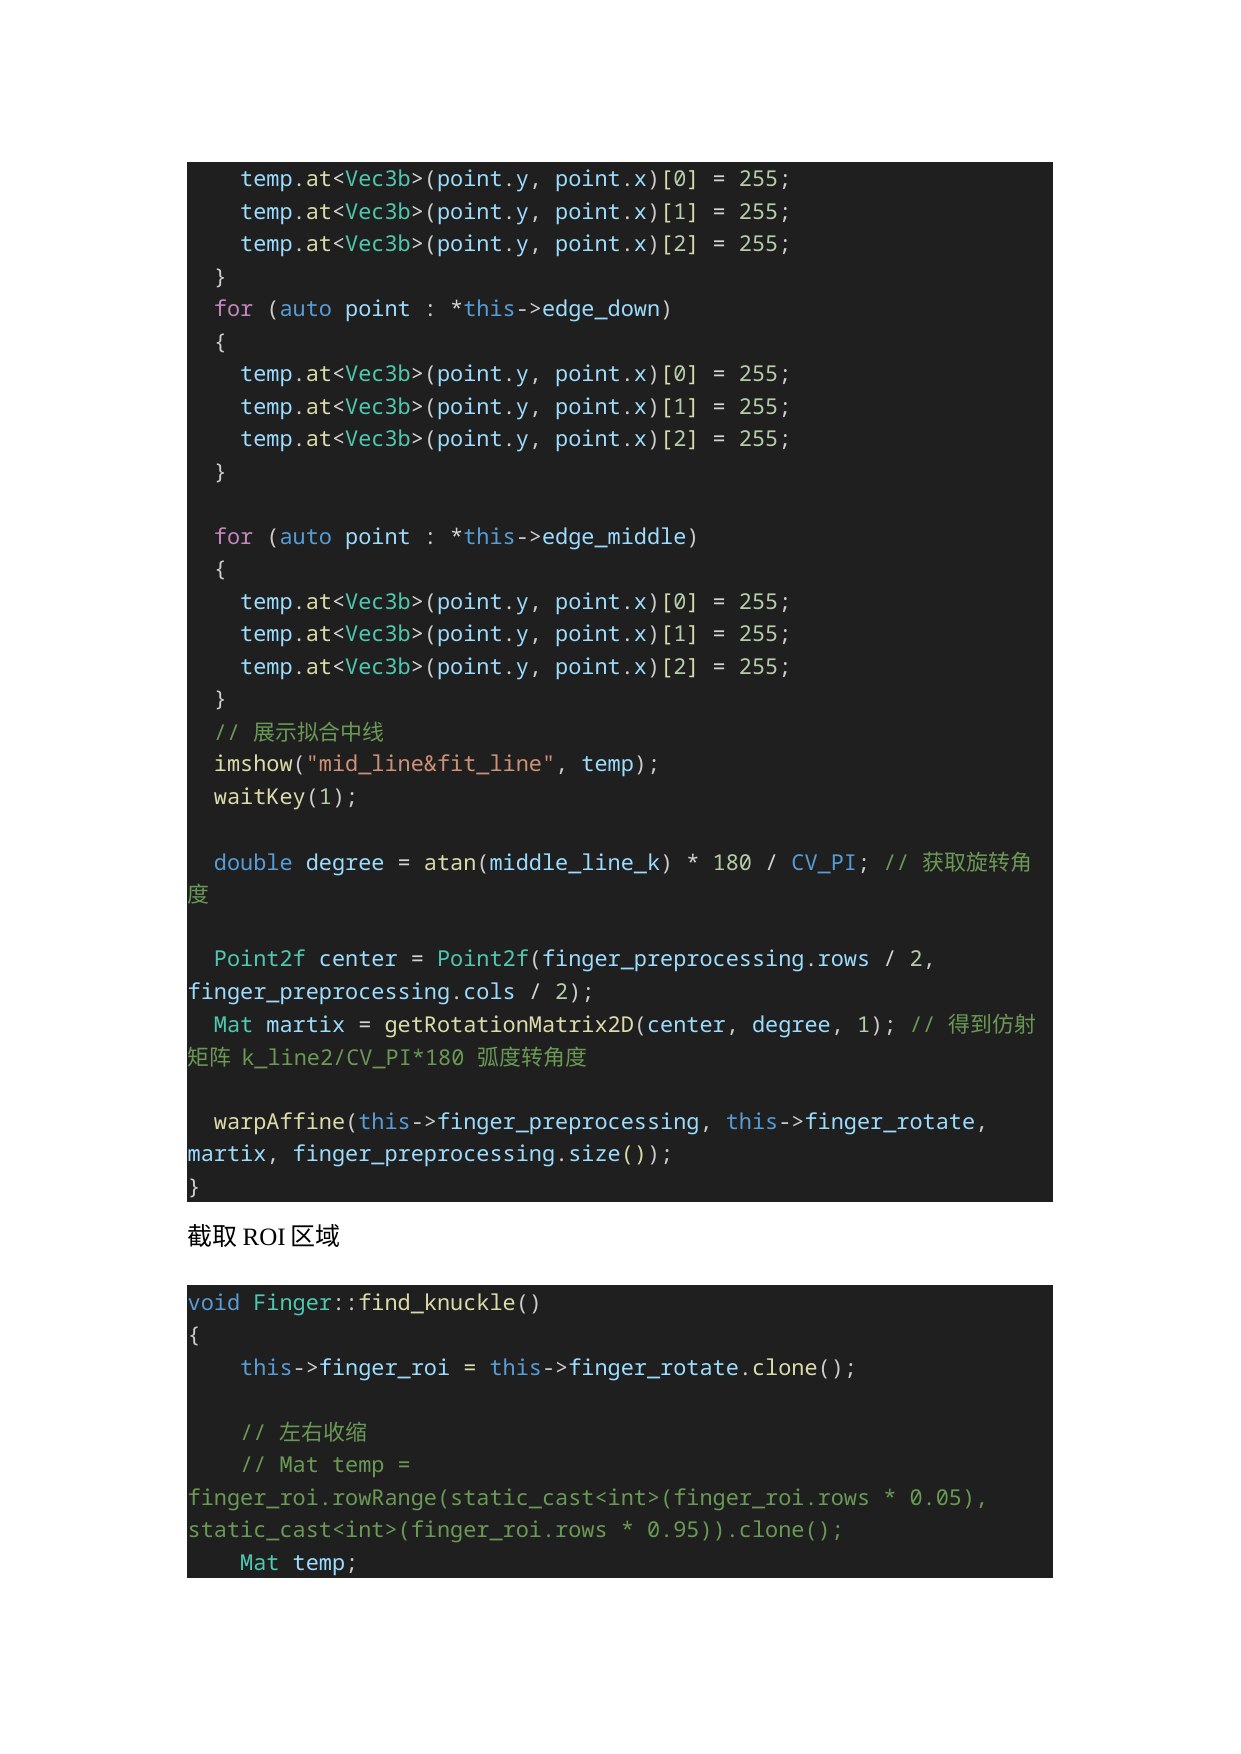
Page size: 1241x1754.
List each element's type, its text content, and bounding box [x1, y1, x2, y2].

text temp.at<Vec3b>(point.y, point.x)[1] = 255; [187, 389, 1053, 422]
text // Mat temp = finger_roi.rowRange(static_cast<int>(finger_roi.rows * 0.05), static_cast<int>(finger_roi.rows * 0.95)).clone(); [187, 1448, 1053, 1545]
text for (auto point : *this->edge_down) [187, 292, 1053, 324]
text Mat martix = getRotationMatrix2D(center, degree, 1); // 得到仿射矩阵 k_line2/CV_PI*180 弧度转角度 [187, 1007, 1053, 1072]
text } [187, 682, 1053, 714]
text // 左右收缩 [187, 1415, 1053, 1448]
text temp.at<Vec3b>(point.y, point.x)[0] = 255; [187, 162, 1053, 194]
text temp.at<Vec3b>(point.y, point.x)[1] = 255; [187, 617, 1053, 649]
text void Finger::find_knuckle() [187, 1285, 1053, 1318]
text { [187, 1318, 1053, 1350]
text temp.at<Vec3b>(point.y, point.x)[2] = 255; [187, 227, 1053, 259]
text Mat temp; [187, 1545, 1053, 1578]
text temp.at<Vec3b>(point.y, point.x)[0] = 255; [187, 584, 1053, 617]
text temp.at<Vec3b>(point.y, point.x)[1] = 255; [187, 194, 1053, 227]
text temp.at<Vec3b>(point.y, point.x)[2] = 255; [187, 649, 1053, 682]
text temp.at<Vec3b>(point.y, point.x)[0] = 255; [187, 357, 1053, 389]
text for (auto point : *this->edge_middle) [187, 519, 1053, 552]
text warpAffine(this->finger_preprocessing, this->finger_rotate, martix, finger_preprocessing.size()); [187, 1104, 1053, 1169]
text this->finger_roi = this->finger_rotate.clone(); [187, 1350, 1053, 1383]
text } [187, 454, 1053, 487]
text { [187, 552, 1053, 584]
text } [187, 1169, 1053, 1202]
text } [187, 259, 1053, 292]
text Point2f center = Point2f(finger_preprocessing.rows / 2, finger_preprocessing.cols / 2); [187, 942, 1053, 1007]
text waitKey(1); [187, 779, 1053, 812]
text temp.at<Vec3b>(point.y, point.x)[2] = 255; [187, 422, 1053, 454]
text double degree = atan(middle_line_k) * 180 / CV_PI; // 获取旋转角度 [187, 844, 1053, 909]
text imshow("mid_line&fit_line", temp); [187, 747, 1053, 779]
text 截取ROI区域 [187, 1202, 1053, 1267]
text // 展示拟合中线 [187, 714, 1053, 747]
text { [187, 324, 1053, 357]
